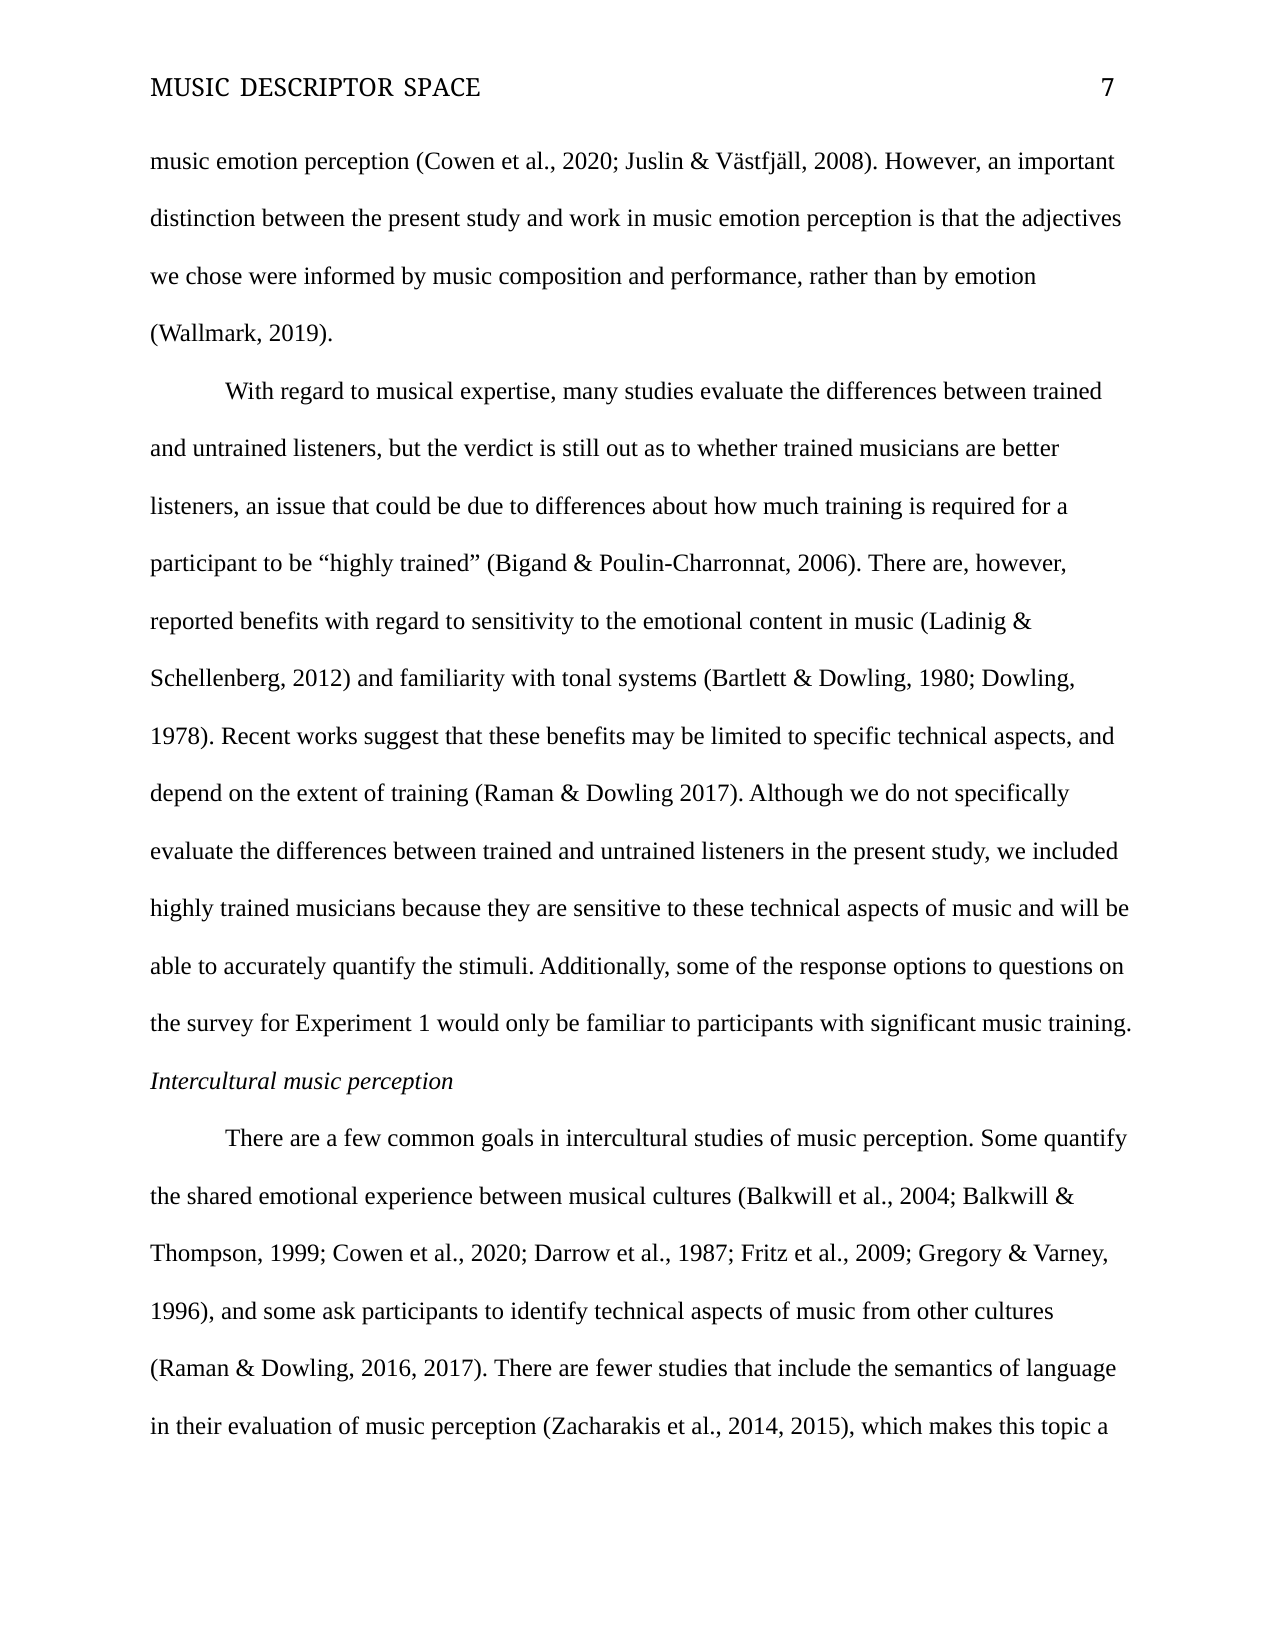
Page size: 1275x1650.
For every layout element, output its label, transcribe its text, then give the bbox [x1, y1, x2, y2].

text Intercultural music perception [150, 1066, 1133, 1094]
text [150, 1123, 1133, 1439]
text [150, 146, 1133, 347]
text With regard to musical expertise, many studies evaluate the differences between trained and untrained listeners, but the verdict is still out as to whether trained musicians are better listeners, an issue that could be due to differences about how much training is required for a participant to be “highly trained” (Bigand & Poulin-Charronnat, 2006). There are, however, reported benefits with regard to sensitivity to the emotional content in music (Ladinig & Schellenberg, 2012) and familiarity with tonal systems (Bartlett & Dowling, 1980; Dowling, 1978). Recent works suggest that these benefits may be limited to specific technical aspects, and depend on the extent of training (Raman & Dowling 2017). Although we do not specifically evaluate the differences between trained and untrained listeners in the present study, we included highly trained musicians because they are sensitive to these technical aspects of music and will be able to accurately quantify the stimuli. Additionally, some of the response options to questions on the survey for Experiment 1 would only be familiar to participants with significant music training. [150, 376, 1133, 1037]
